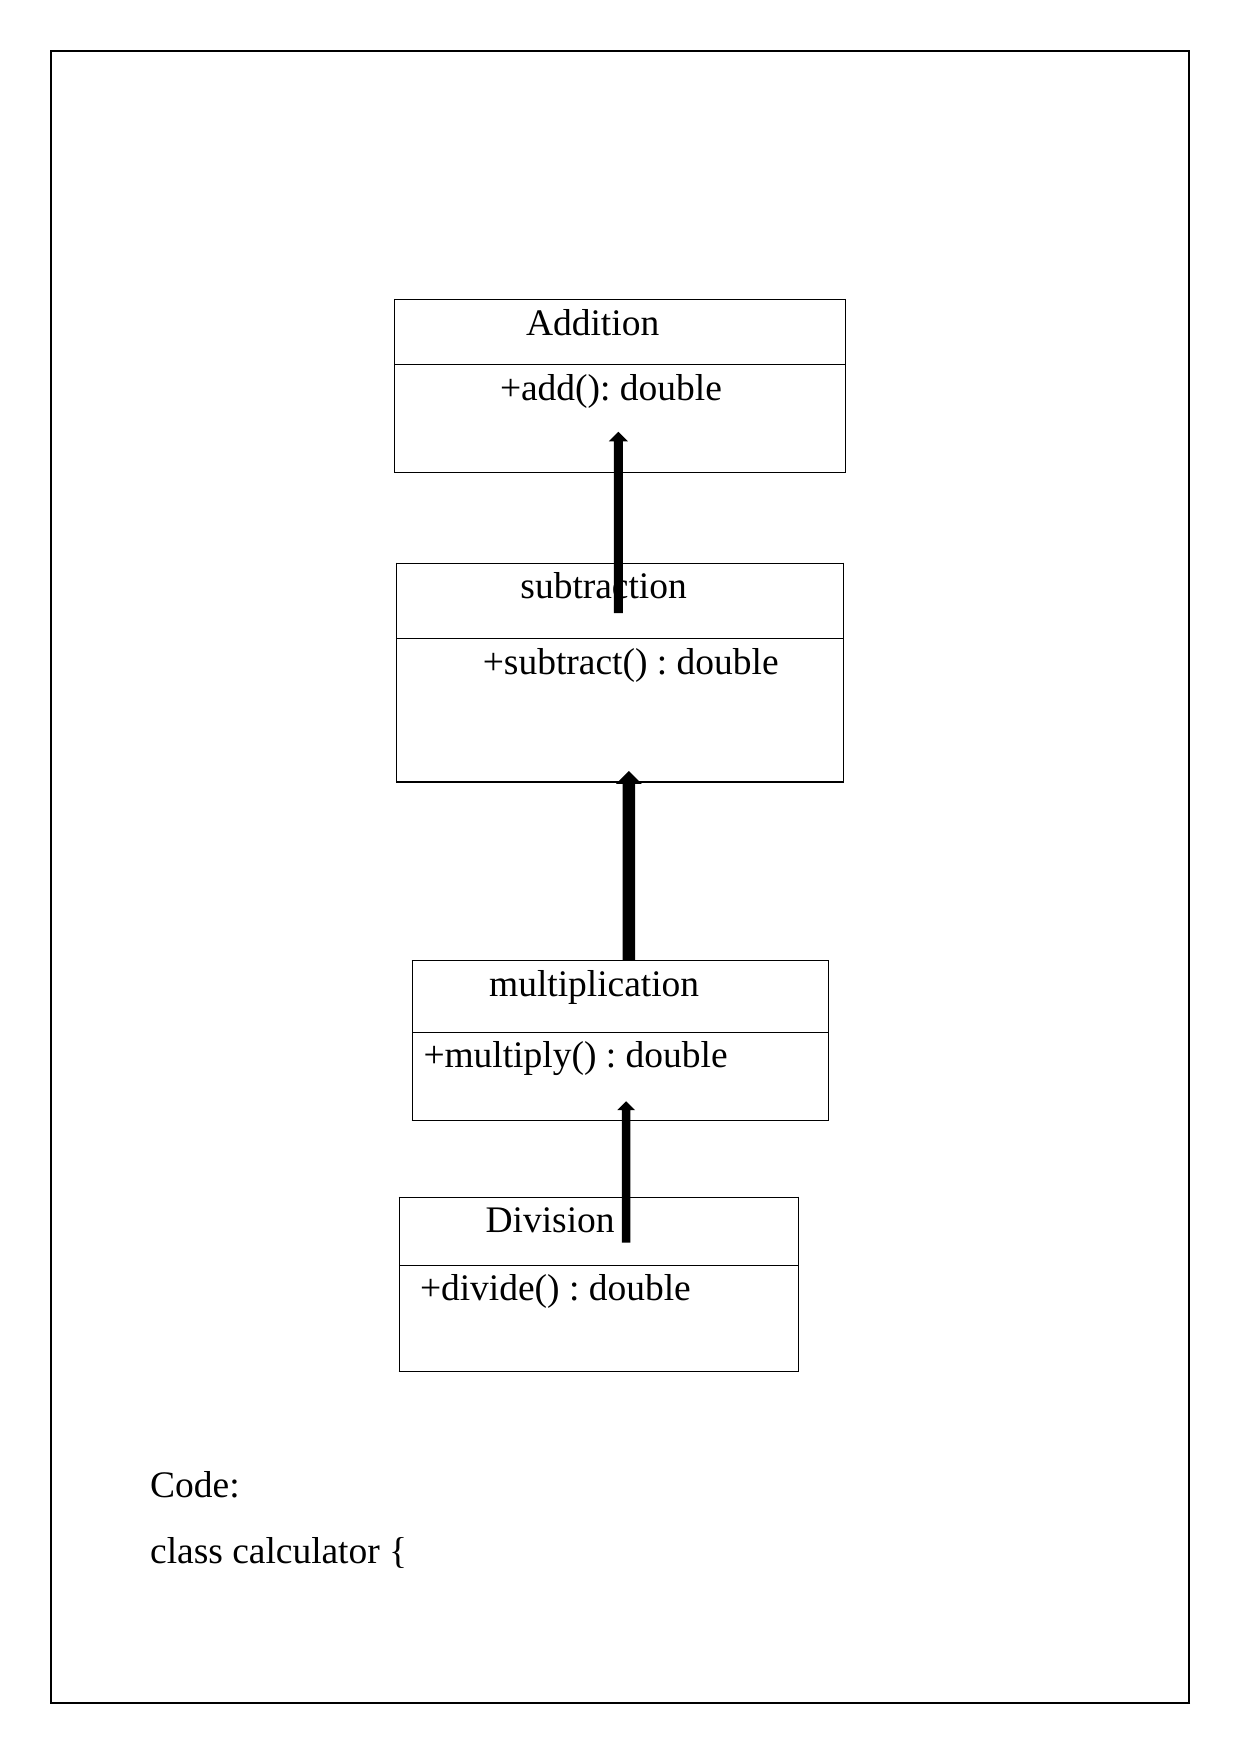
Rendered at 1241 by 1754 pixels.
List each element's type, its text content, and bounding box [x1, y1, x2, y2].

table_cell +multiply() : double [413, 1033, 828, 1120]
table_header subtraction [397, 564, 843, 638]
table_cell +divide() : double [400, 1266, 798, 1371]
table_header Division [400, 1198, 798, 1264]
table_cell +add(): double [395, 365, 845, 472]
table_header Addition [395, 300, 845, 364]
text Code: [150, 1463, 1090, 1506]
text class calculator { [150, 1529, 1090, 1572]
table_header multiplication [413, 961, 828, 1032]
table_cell +subtract() : double [397, 639, 843, 781]
